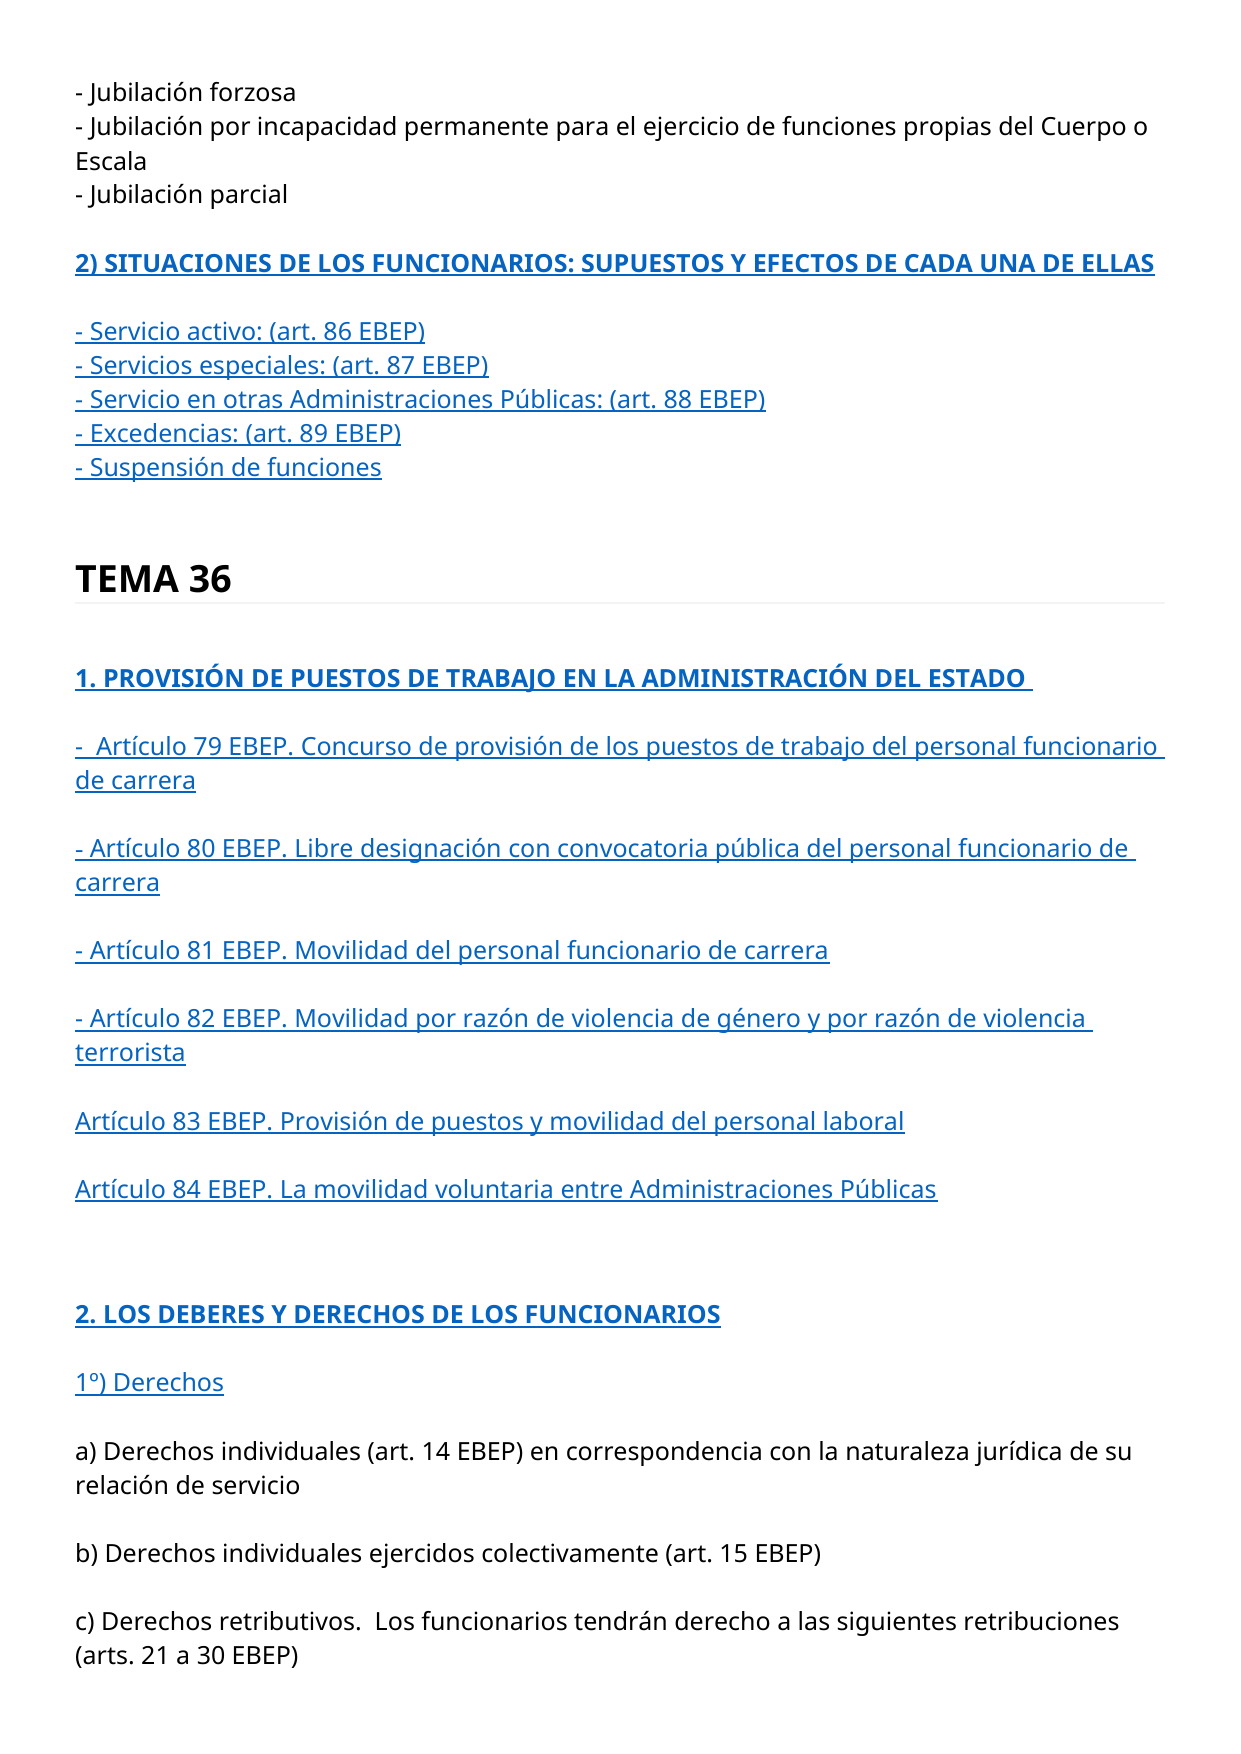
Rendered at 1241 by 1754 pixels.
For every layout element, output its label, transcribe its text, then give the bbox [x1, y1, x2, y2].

text 2) SITUACIONES DE LOS FUNCIONARIOS: SUPUESTOS Y EFECTOS DE CADA UNA DE ELLAS [75, 245, 1165, 279]
text - Servicio activo: (art. 86 EBEP) [75, 313, 1165, 347]
text - Servicios especiales: (art. 87 EBEP) [75, 347, 1165, 382]
text Artículo 83 EBEP. Provisión de puestos y movilidad del personal laboral [75, 1103, 1165, 1137]
text - Artículo 79 EBEP. Concurso de provisión de los puestos de trabajo del personal funcionario de carrera [75, 728, 1165, 757]
text - Servicio en otras Administraciones Públicas: (art. 88 EBEP) [75, 382, 1165, 416]
text - Suspensión de funciones [75, 450, 1165, 484]
text - Jubilación parcial [75, 177, 1165, 211]
text TEMA 36 [75, 552, 1165, 602]
text Artículo 84 EBEP. La movilidad voluntaria entre Administraciones Públicas [75, 1171, 1165, 1205]
text a) Derechos individuales (art. 14 EBEP) en correspondencia con la naturaleza jurídica de su relación de servicio [75, 1433, 1165, 1501]
text 1º) Derechos [75, 1365, 1165, 1399]
text - Jubilación forzosa [75, 75, 1165, 109]
text - Artículo 79 EBEP. Concurso de provisión de los puestos de trabajo del personal funcionario de carrera [75, 759, 1165, 797]
text c) Derechos retributivos. Los funcionarios tendrán derecho a las siguientes retribuciones (arts. 21 a 30 EBEP) [75, 1603, 1165, 1672]
text - Artículo 81 EBEP. Movilidad del personal funcionario de carrera [75, 933, 1165, 967]
text - Artículo 82 EBEP. Movilidad por razón de violencia de género y por razón de violencia terrorista [75, 1001, 1165, 1069]
text - Excedencias: (art. 89 EBEP) [75, 416, 1165, 450]
text - Jubilación por incapacidad permanente para el ejercicio de funciones propias del Cuerpo o Escala [75, 109, 1165, 177]
text b) Derechos individuales ejercidos colectivamente (art. 15 EBEP) [75, 1535, 1165, 1569]
text 2. LOS DEBERES Y DERECHOS DE LOS FUNCIONARIOS [75, 1297, 1165, 1331]
text - Artículo 80 EBEP. Libre designación con convocatoria pública del personal funcionario de carrera [75, 831, 1165, 899]
text 1. PROVISIÓN DE PUESTOS DE TRABAJO EN LA ADMINISTRACIÓN DEL ESTADO [75, 660, 1165, 694]
